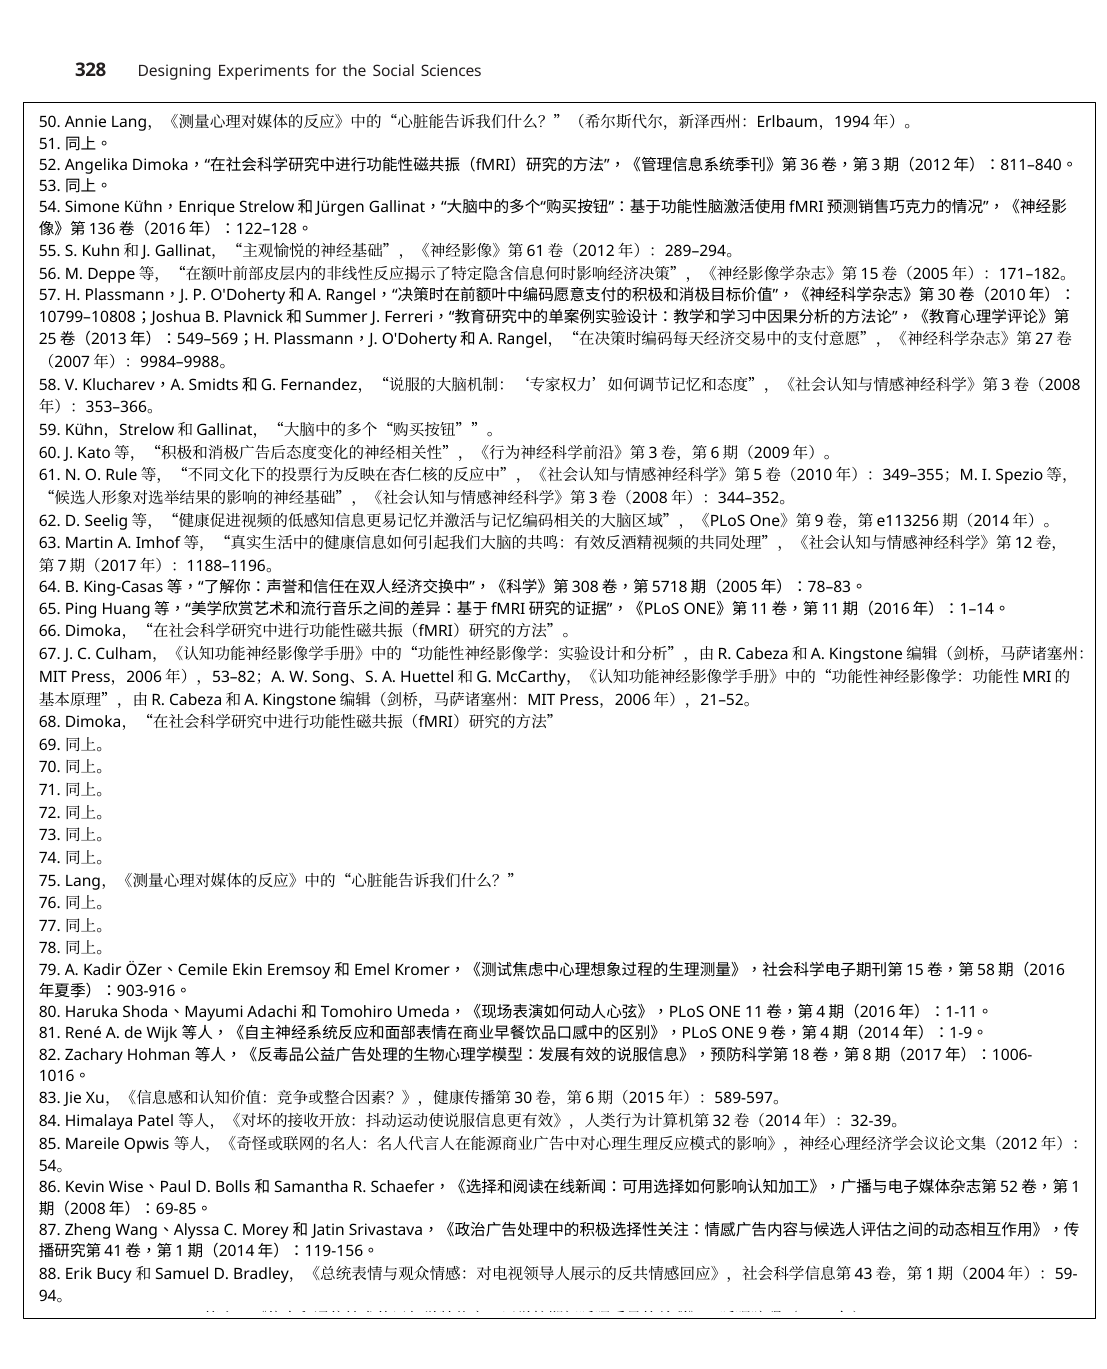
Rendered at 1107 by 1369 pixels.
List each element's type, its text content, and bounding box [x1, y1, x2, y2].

text 328 Designing Experiments for the Social Sciences [75, 56, 1083, 82]
